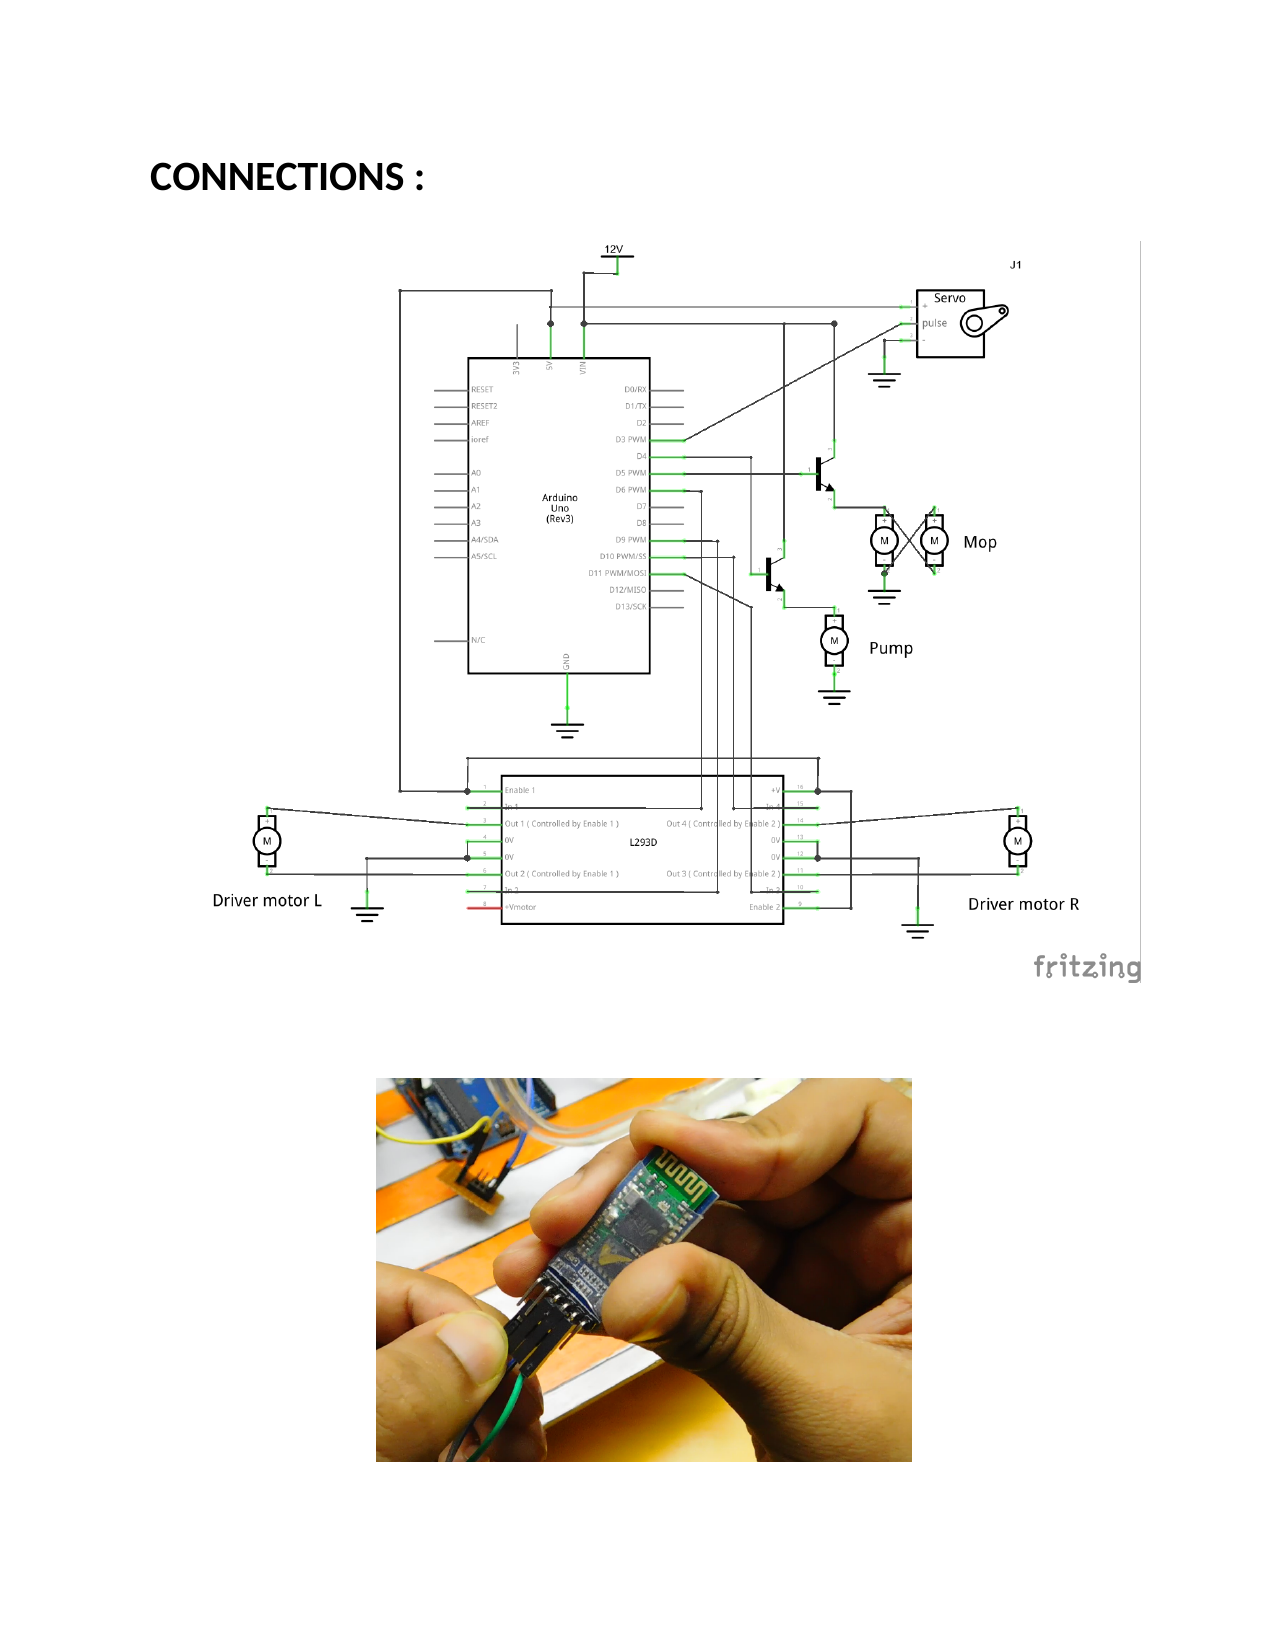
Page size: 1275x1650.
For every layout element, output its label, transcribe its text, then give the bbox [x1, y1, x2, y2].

text CONNECTIONS : [150, 150, 1125, 201]
picture [376, 1078, 912, 1462]
picture [150, 241, 1142, 983]
